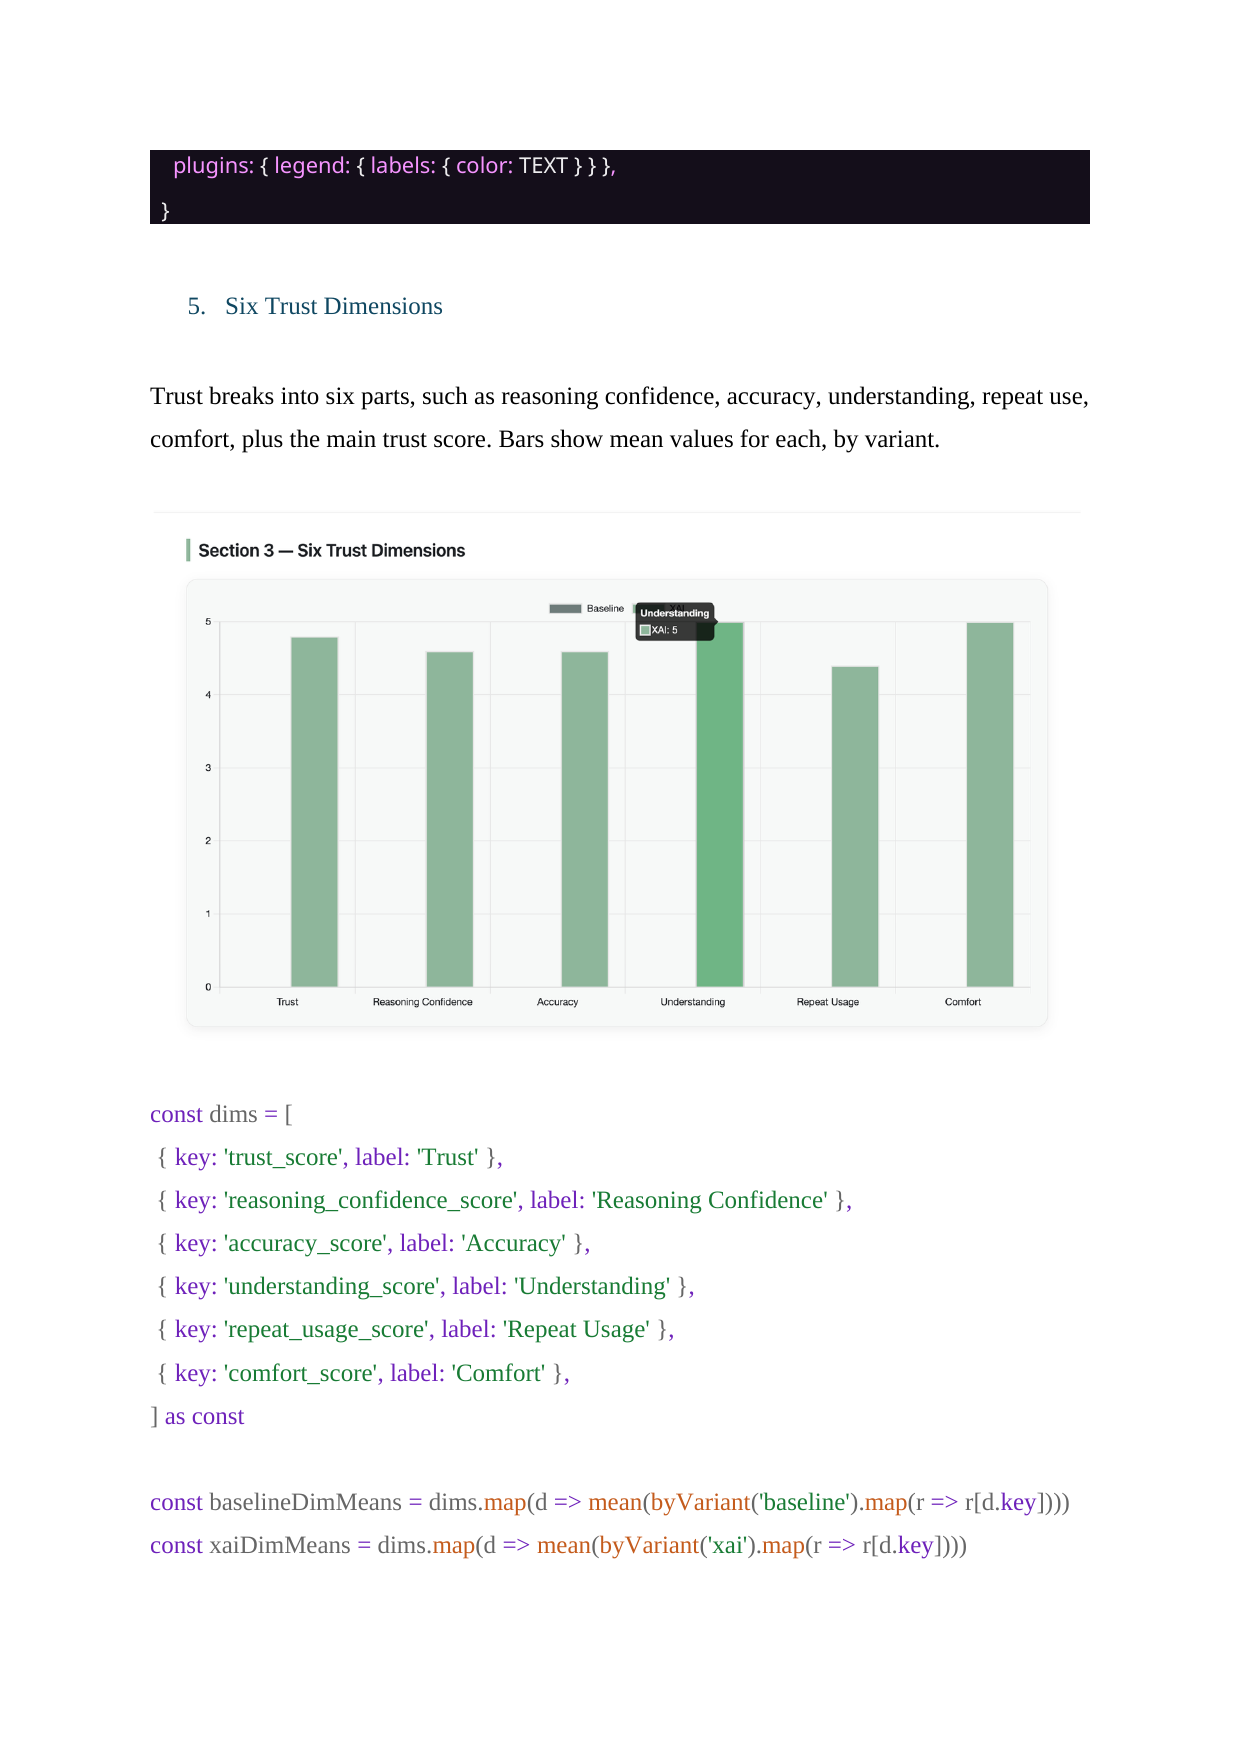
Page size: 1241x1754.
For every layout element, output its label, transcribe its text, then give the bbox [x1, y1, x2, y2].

subtitle Six Trust Dimensions [187, 291, 1090, 319]
text { key: 'understanding_score', label: 'Understanding' }, [150, 1271, 1090, 1300]
text plugins: { legend: { labels: { color: TEXT } } }, [150, 150, 1090, 180]
text { key: 'repeat_usage_score', label: 'Repeat Usage' }, [150, 1314, 1090, 1343]
text const baselineDimMeans = dims.map(d => mean(byVariant('baseline').map(r => r[d.key]))) [150, 1487, 1090, 1516]
text } [150, 195, 1090, 224]
text { key: 'comfort_score', label: 'Comfort' }, [150, 1358, 1090, 1386]
picture [150, 510, 1091, 1042]
text { key: 'trust_score', label: 'Trust' }, [150, 1142, 1090, 1171]
text const xaiDimMeans = dims.map(d => mean(byVariant('xai').map(r => r[d.key]))) [150, 1530, 1090, 1559]
text const dims = [ [150, 1099, 1090, 1128]
text { key: 'reasoning_confidence_score', label: 'Reasoning Confidence' }, [150, 1185, 1090, 1214]
text Trust breaks into six parts, such as reasoning confidence, accuracy, understanding, repeat use, comfort, plus the main trust score. Bars show mean values for each, by variant. [150, 381, 1090, 453]
text ] as const [150, 1401, 1090, 1429]
text { key: 'accuracy_score', label: 'Accuracy' }, [150, 1228, 1090, 1257]
